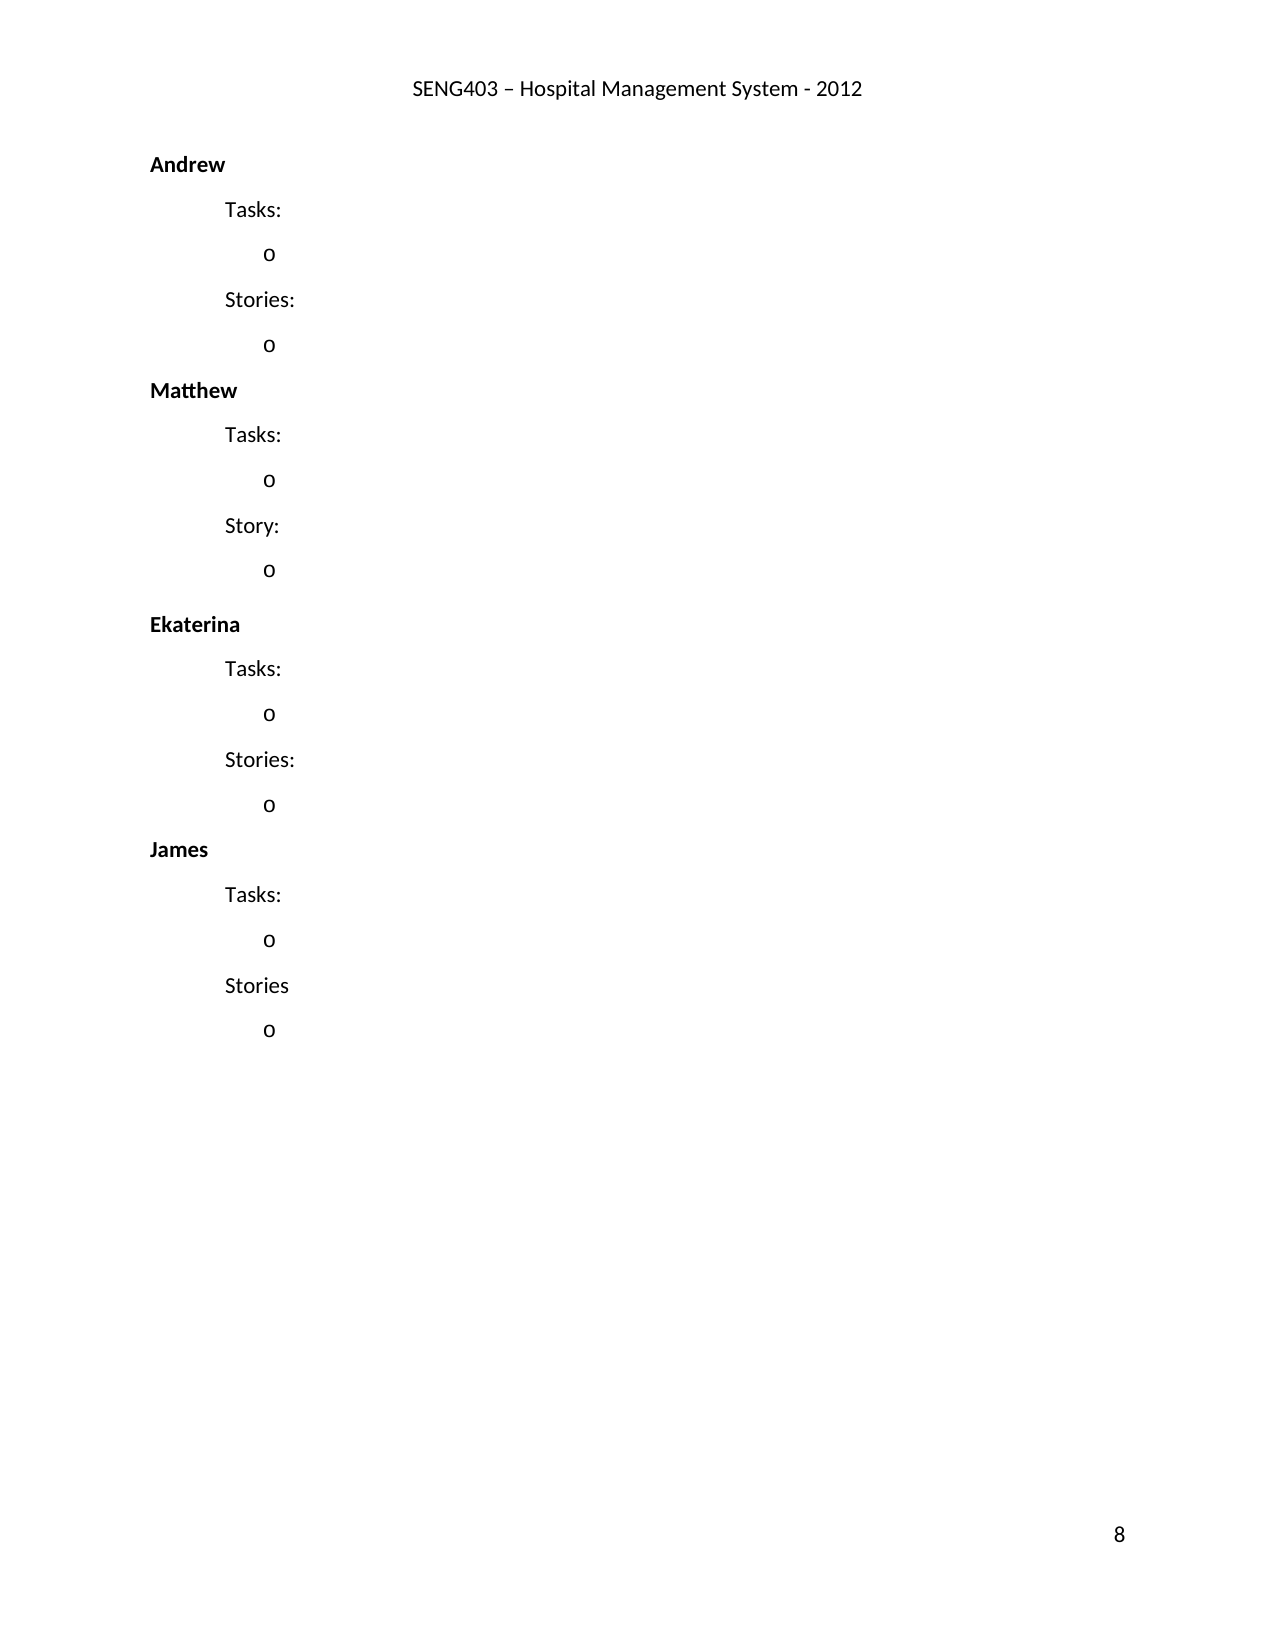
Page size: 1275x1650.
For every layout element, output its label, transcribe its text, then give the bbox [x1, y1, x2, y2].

text Tasks: [150, 420, 1125, 448]
text Stories: [150, 285, 1125, 313]
text James [150, 836, 1125, 863]
text Stories: [150, 745, 1125, 773]
text Tasks: [150, 195, 1125, 223]
text Matthew [150, 376, 1125, 404]
text Story: [150, 511, 1125, 539]
text Stories [150, 971, 1125, 999]
text Tasks: [150, 654, 1125, 682]
text Ekaterina [150, 610, 1125, 638]
text Andrew [150, 150, 1125, 178]
text Tasks: [150, 880, 1125, 908]
